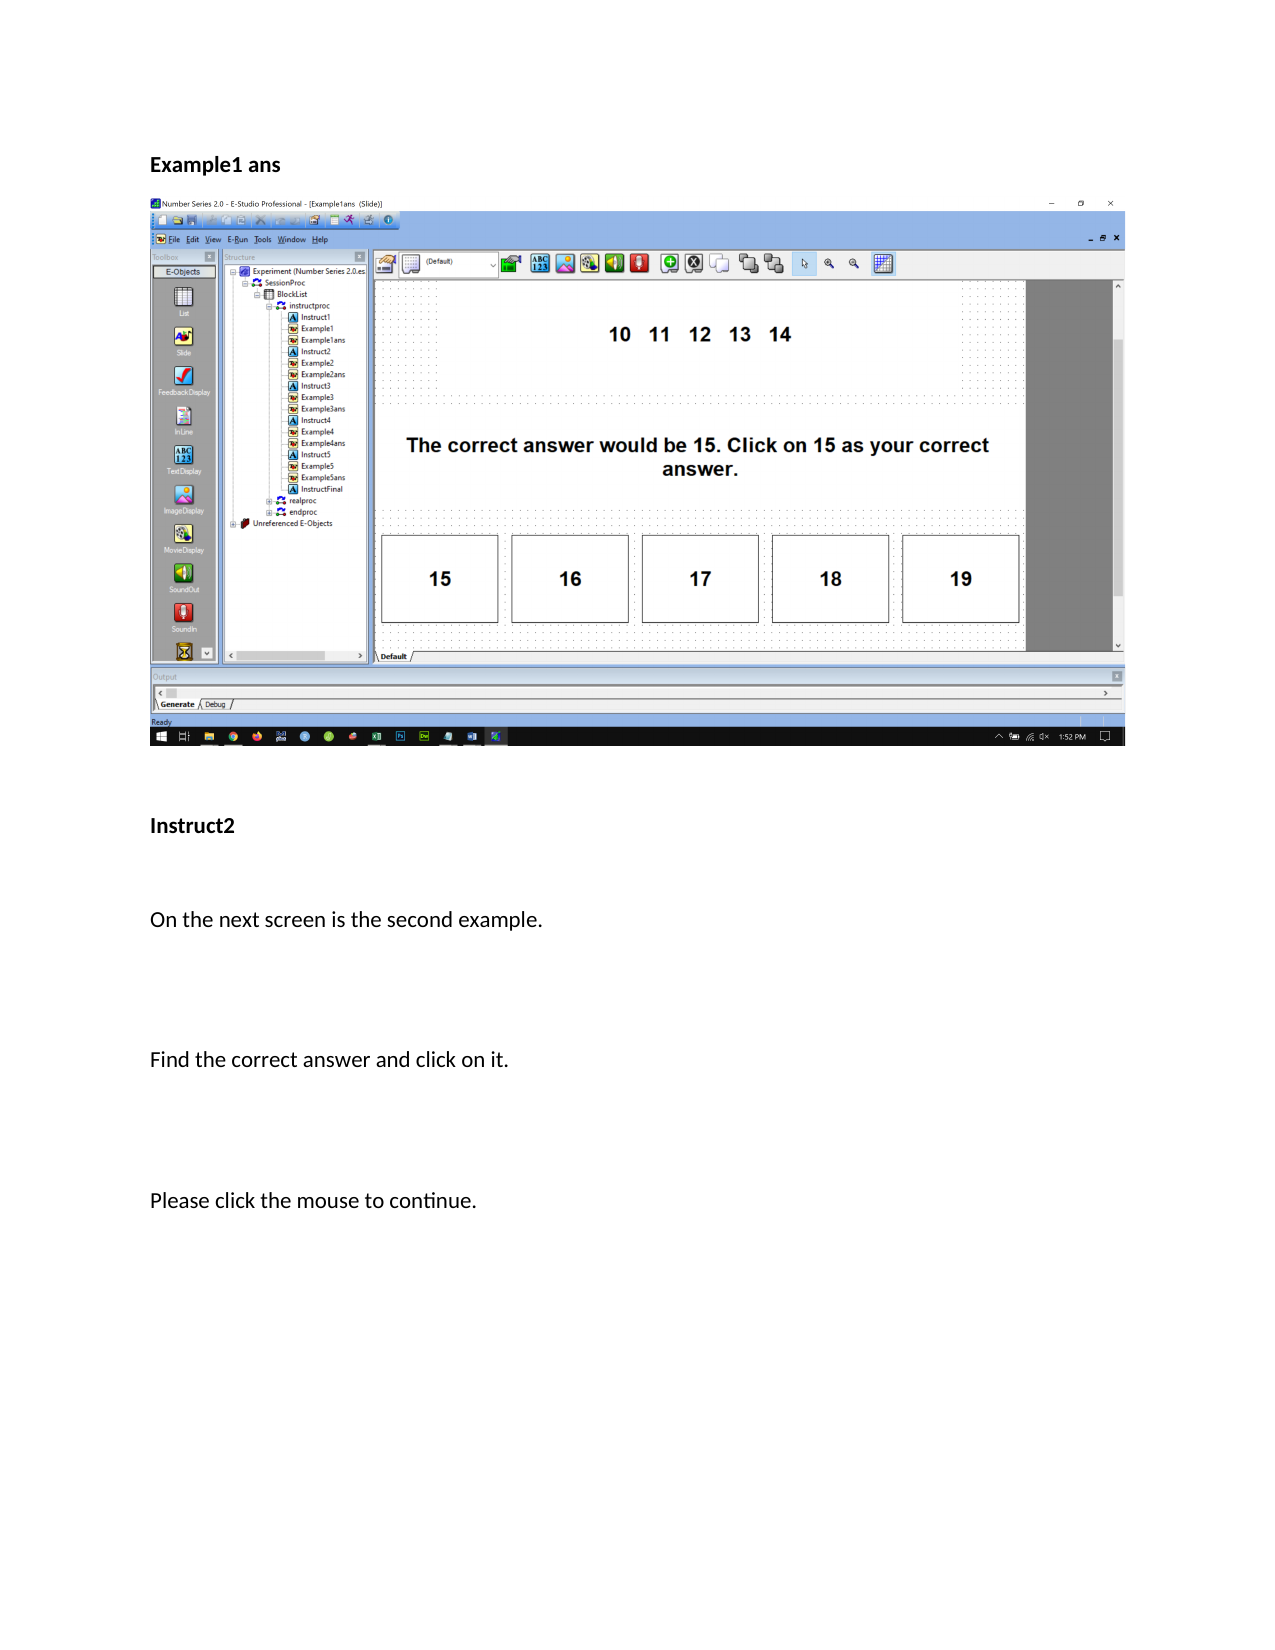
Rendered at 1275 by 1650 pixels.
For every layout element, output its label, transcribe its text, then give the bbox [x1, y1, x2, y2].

text Please click the mouse to continue. [150, 1186, 1125, 1214]
text Instruct2 [150, 811, 1125, 839]
text Find the correct answer and click on it. [150, 1045, 1125, 1073]
text Example1 ans [150, 150, 1125, 178]
picture [150, 196, 1125, 746]
text On the next screen is the second example. [150, 905, 1125, 933]
